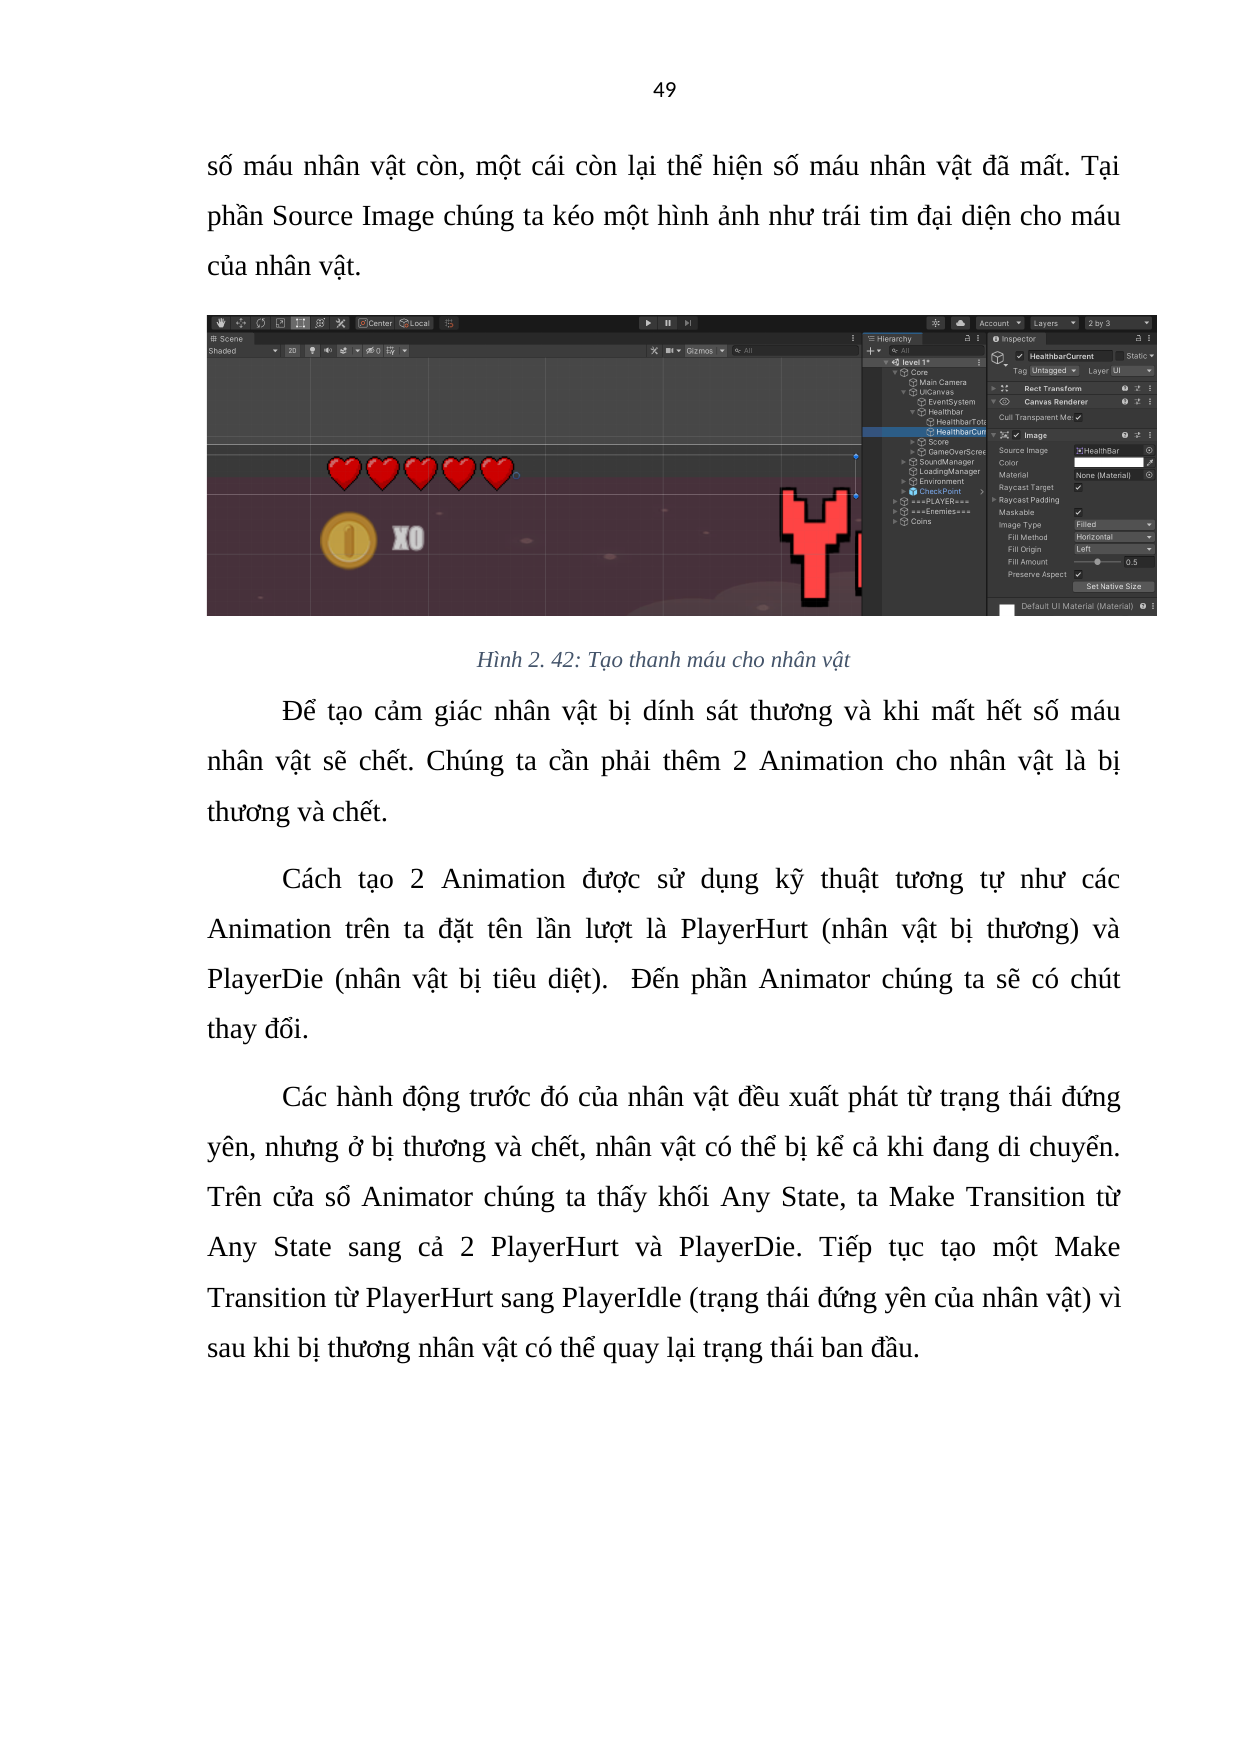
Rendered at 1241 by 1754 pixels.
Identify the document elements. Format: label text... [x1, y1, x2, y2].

text Để tạo cảm giác nhân vật bị dính sát thương và khi mất hết số máu nhân vật sẽ chết. Chúng ta cần phải thêm 2 Animation cho nhân vật là bị thương và chết. [207, 693, 1122, 827]
text Cách tạo 2 Animation được sử dụng kỹ thuật tương tự như các Animation trên ta đặt tên lần lượt là PlayerHurt (nhân vật bị thương) và PlayerDie (nhân vật bị tiêu diệt). Đến phần Animator chúng ta sẽ có chút thay đổi. [207, 861, 1122, 1045]
text Các hành động trước đó của nhân vật đều xuất phát từ trạng thái đứng yên, nhưng ở bị thương và chết, nhân vật có thể bị kể cả khi đang di chuyển. Trên cửa sổ Animator chúng ta thấy khối Any State, ta Make Transition từ Any State sang cả 2 PlayerHurt và PlayerDie. Tiếp tục tạo một Make Transition từ PlayerHurt sang PlayerIdle (trạng thái đứng yên của nhân vật) vì sau khi bị thương nhân vật có thể quay lại trạng thái ban đầu. [207, 1079, 1122, 1364]
picture [206, 315, 1157, 616]
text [207, 148, 1122, 282]
